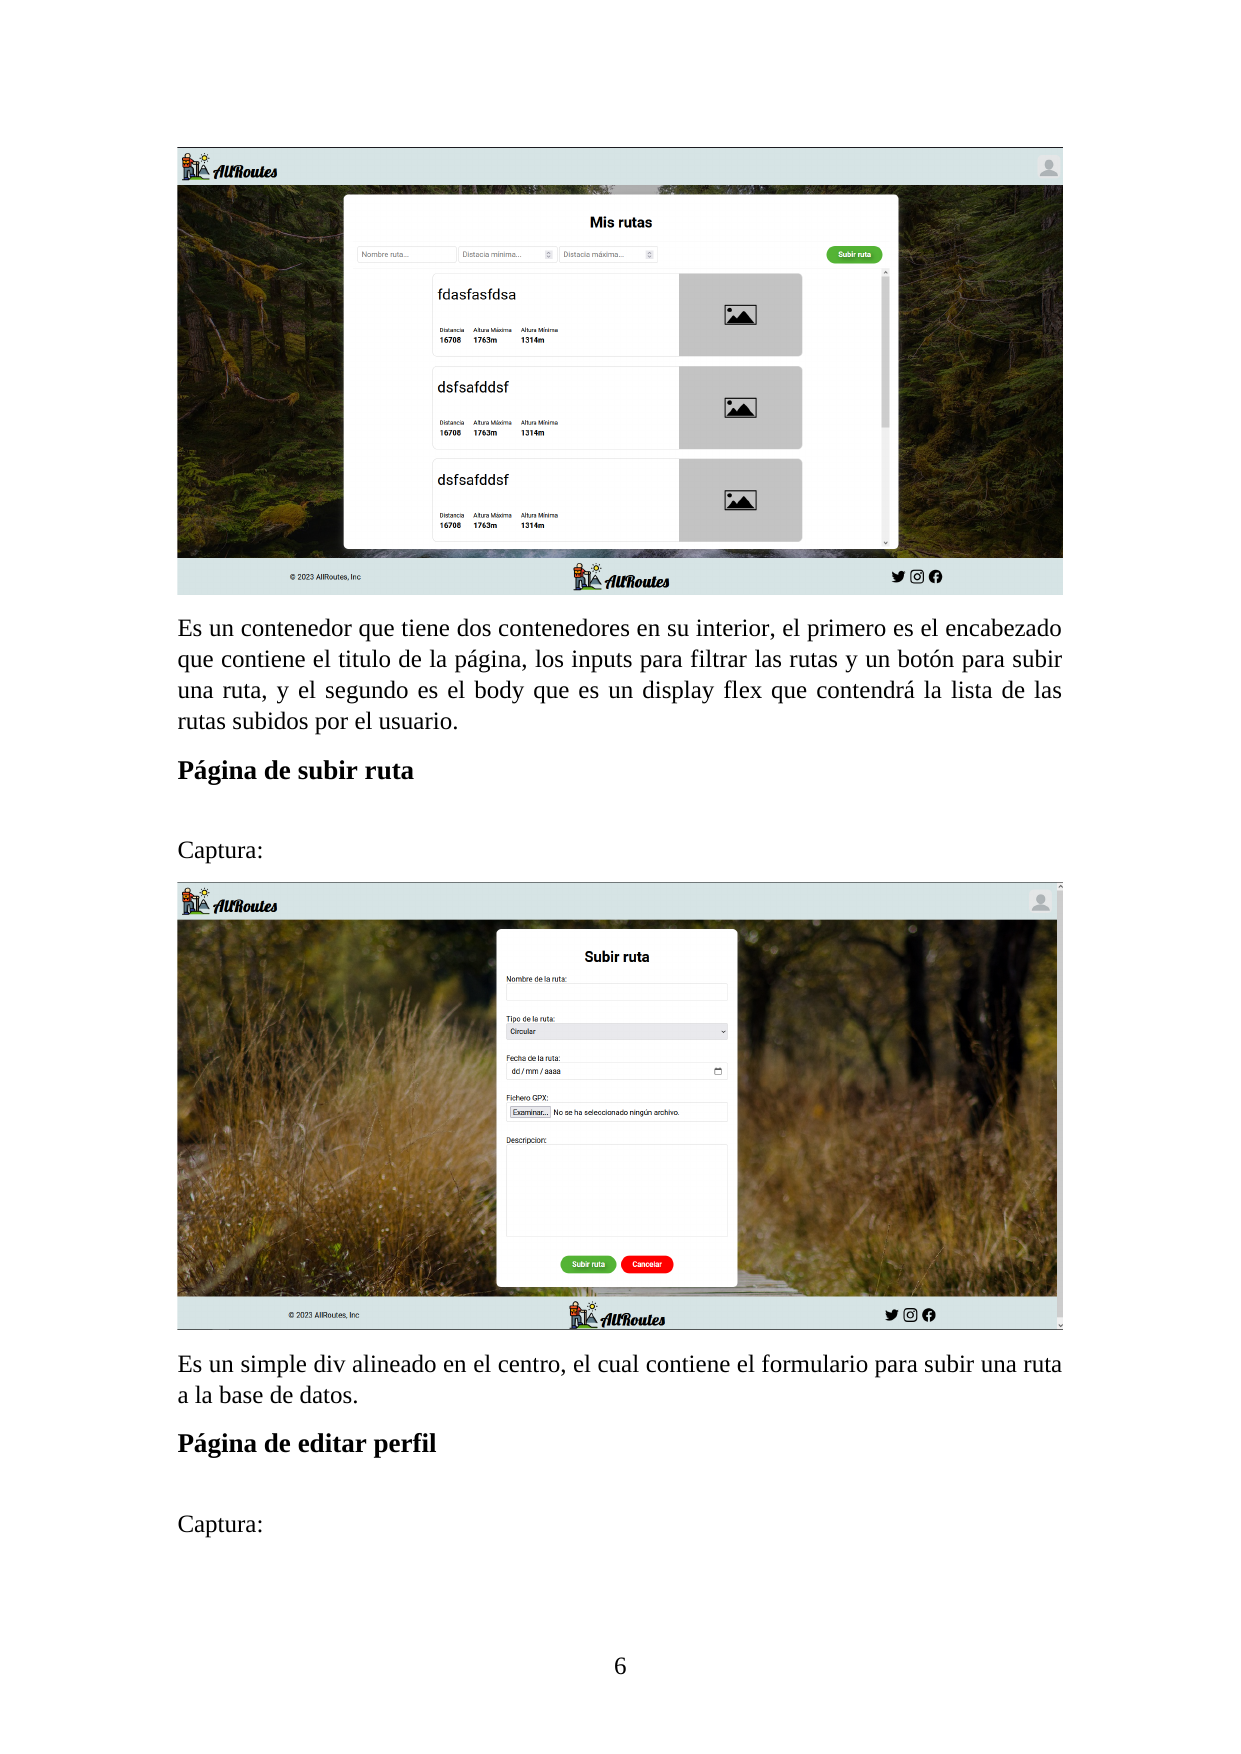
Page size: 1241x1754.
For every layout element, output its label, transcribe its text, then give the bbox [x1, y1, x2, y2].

text Captura: [177, 835, 1063, 864]
text Es un simple div alineado en el centro, el cual contiene el formulario para subir una ruta a la base de datos. [177, 1349, 1063, 1408]
text Es un contenedor que tiene dos contenedores en su interior, el primero es el encabezado que contiene el titulo de la página, los inputs para filtrar las rutas y un botón para subir una ruta, y el segundo es el body que es un display flex que contendrá la lista de las rutas subidos por el usuario. [177, 613, 1063, 735]
subtitle Página de subir ruta [177, 754, 1063, 785]
text Captura: [177, 1509, 1063, 1537]
picture [177, 147, 1063, 595]
picture [177, 882, 1063, 1330]
subtitle Página de editar perfil [177, 1427, 1063, 1459]
